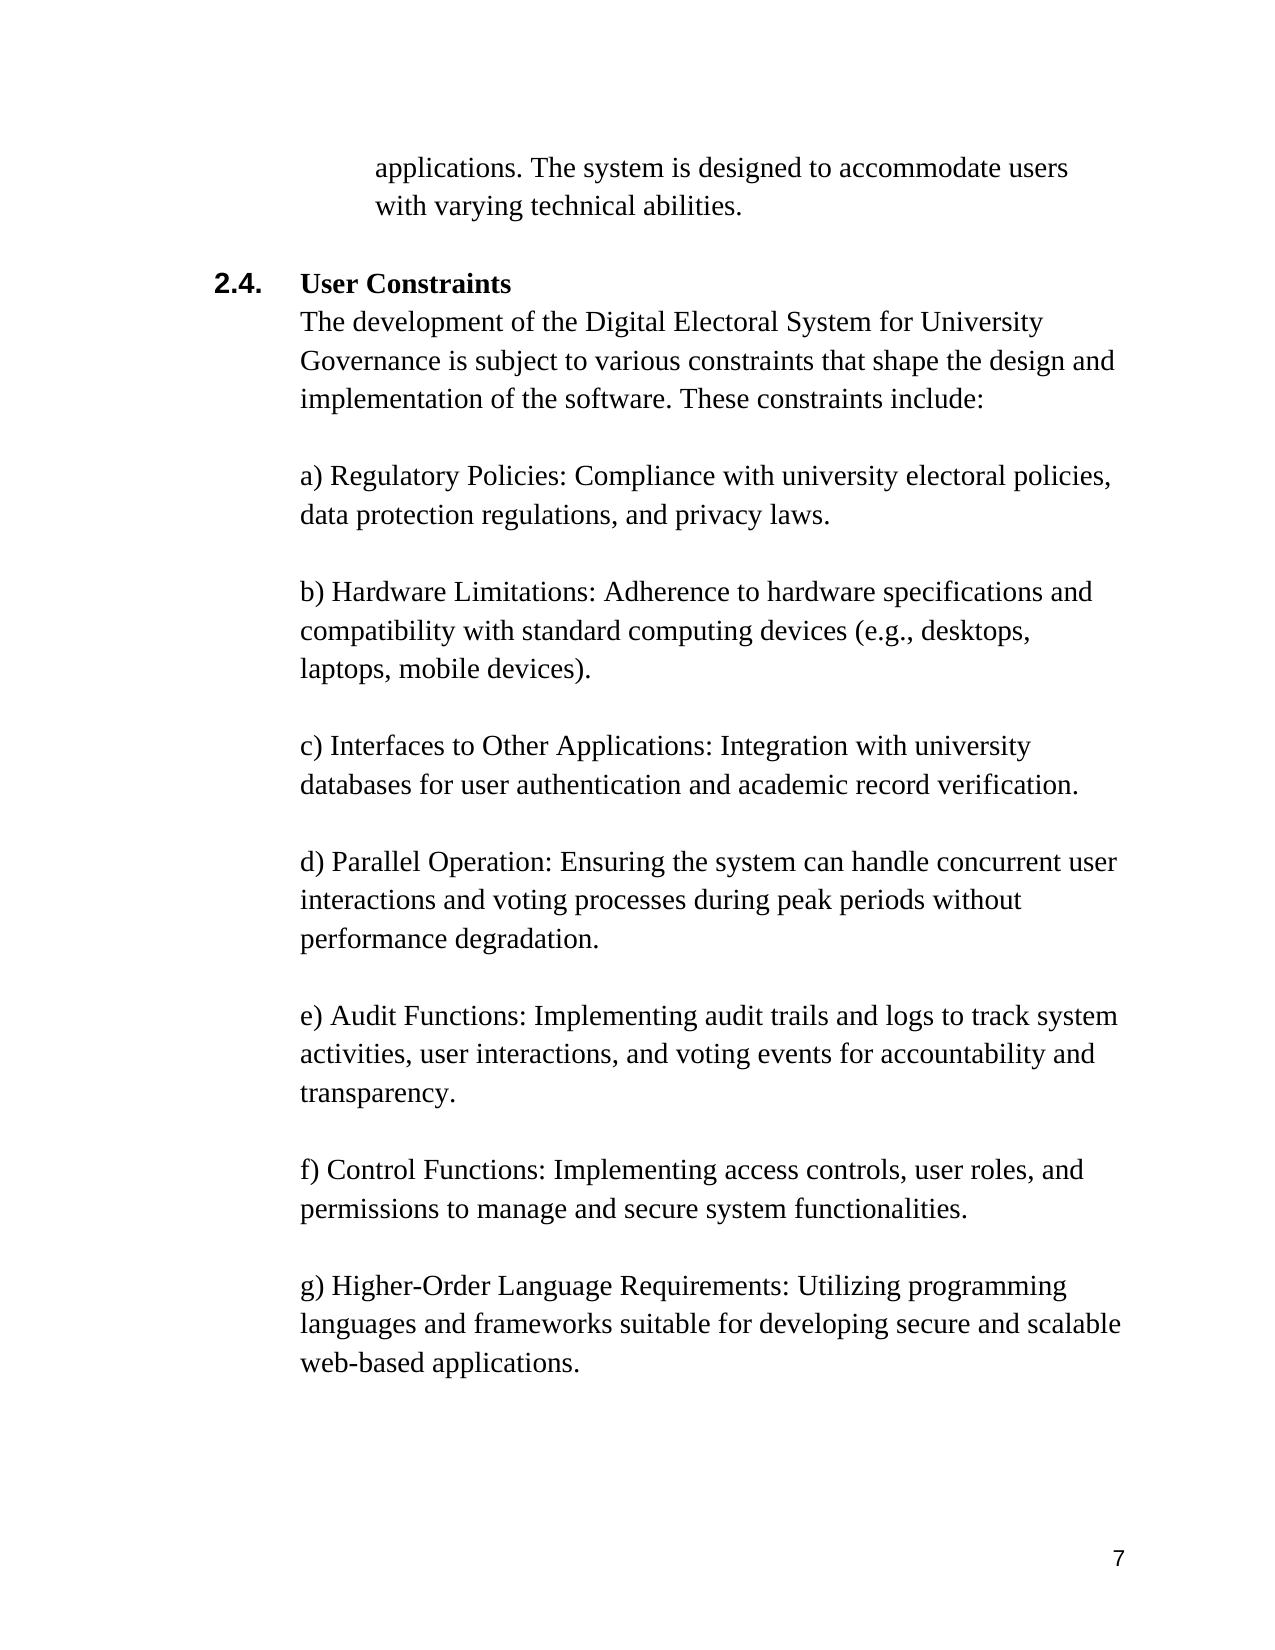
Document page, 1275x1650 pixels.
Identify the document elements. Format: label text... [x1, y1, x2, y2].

text The development of the Digital Electoral System for University Governance is subject to various constraints that shape the design and implementation of the software. These constraints include: [300, 304, 1125, 415]
text a) Regulatory Policies: Compliance with university electoral policies, data protection regulations, and privacy laws. [300, 458, 1125, 531]
text c) Interfaces to Other Applications: Integration with university databases for user authentication and academic record verification. [300, 728, 1125, 800]
text g) Higher-Order Language Requirements: Utilizing programming languages and frameworks suitable for developing secure and scalable web-based applications. [300, 1268, 1125, 1378]
text f) Control Functions: Implementing access controls, user roles, and permissions to manage and secure system functionalities. [300, 1152, 1125, 1224]
text e) Audit Functions: Implementing audit trails and logs to track system activities, user interactions, and voting events for accountability and transparency. [300, 998, 1125, 1109]
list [337, 150, 1125, 222]
text d) Parallel Operation: Ensuring the system can handle concurrent user interactions and voting processes during peak periods without performance degradation. [300, 844, 1125, 954]
subtitle User Constraints [262, 266, 1125, 299]
text b) Hardware Limitations: Adherence to hardware specifications and compatibility with standard computing devices (e.g., desktops, laptops, mobile devices). [300, 574, 1125, 685]
